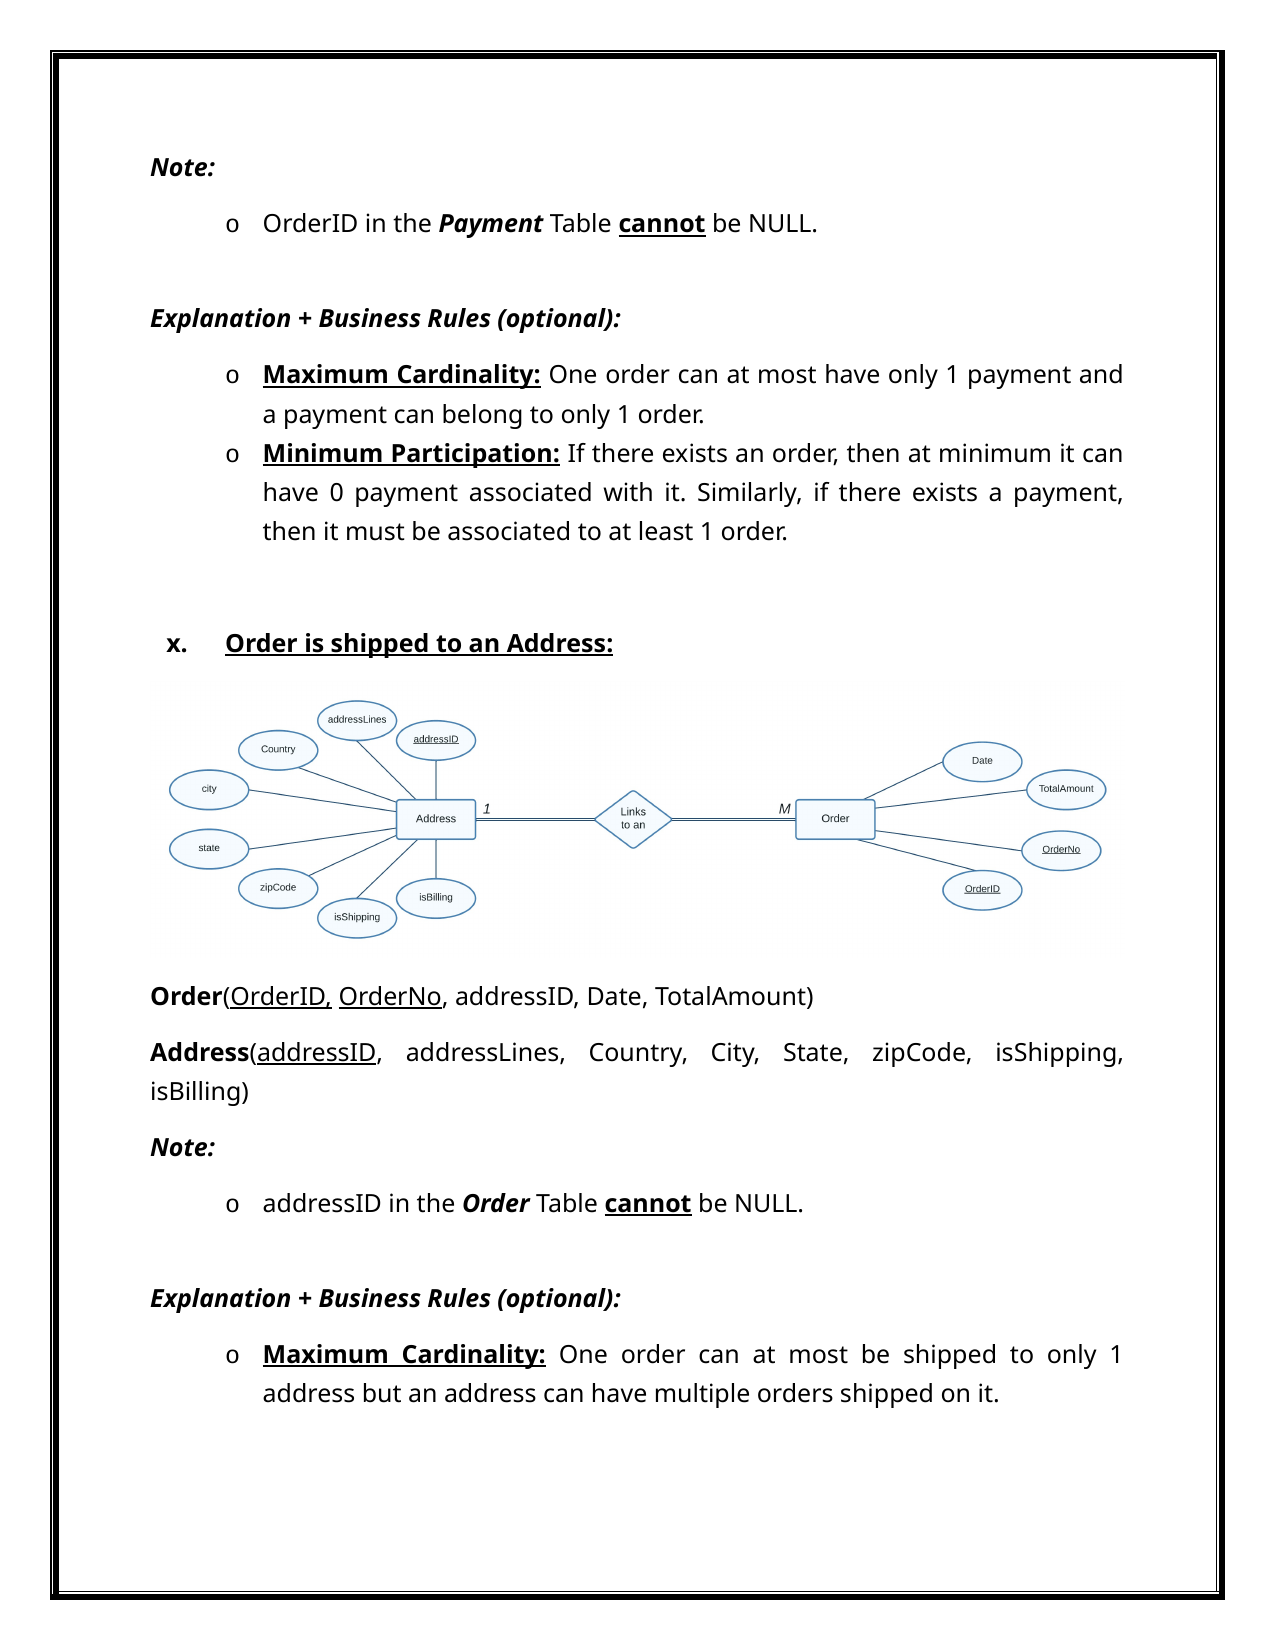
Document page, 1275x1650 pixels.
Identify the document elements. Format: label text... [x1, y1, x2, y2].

text Note: [150, 1129, 1125, 1163]
text Order(OrderID, OrderNo, addressID, Date, TotalAmount) [150, 979, 1125, 1013]
list Minimum Participation: If there exists an order, then at minimum it can have 0 payment associated with it. Similarly, if there exists a payment, then it must be associated to at least 1 order. [225, 435, 1125, 548]
text Note: [150, 150, 1125, 184]
list Order is shipped to an Address: [187, 626, 1125, 660]
list Maximum Cardinality: One order can at most be shipped to only 1 address but an address can have multiple orders shipped on it. [225, 1336, 1125, 1410]
list OrderID in the Payment Table cannot be NULL. [225, 206, 1125, 240]
text Explanation + Business Rules (optional): [150, 1281, 1125, 1314]
text Explanation + Business Rules (optional): [150, 301, 1125, 335]
text Address(addressID, addressLines, Country, City, State, zipCode, isShipping, isBilling) [150, 1034, 1125, 1108]
list addressID in the Order Table cannot be NULL. [225, 1185, 1125, 1219]
list Maximum Cardinality: One order can at most have only 1 payment and a payment can belong to only 1 order. [225, 357, 1125, 430]
picture [150, 681, 1125, 958]
